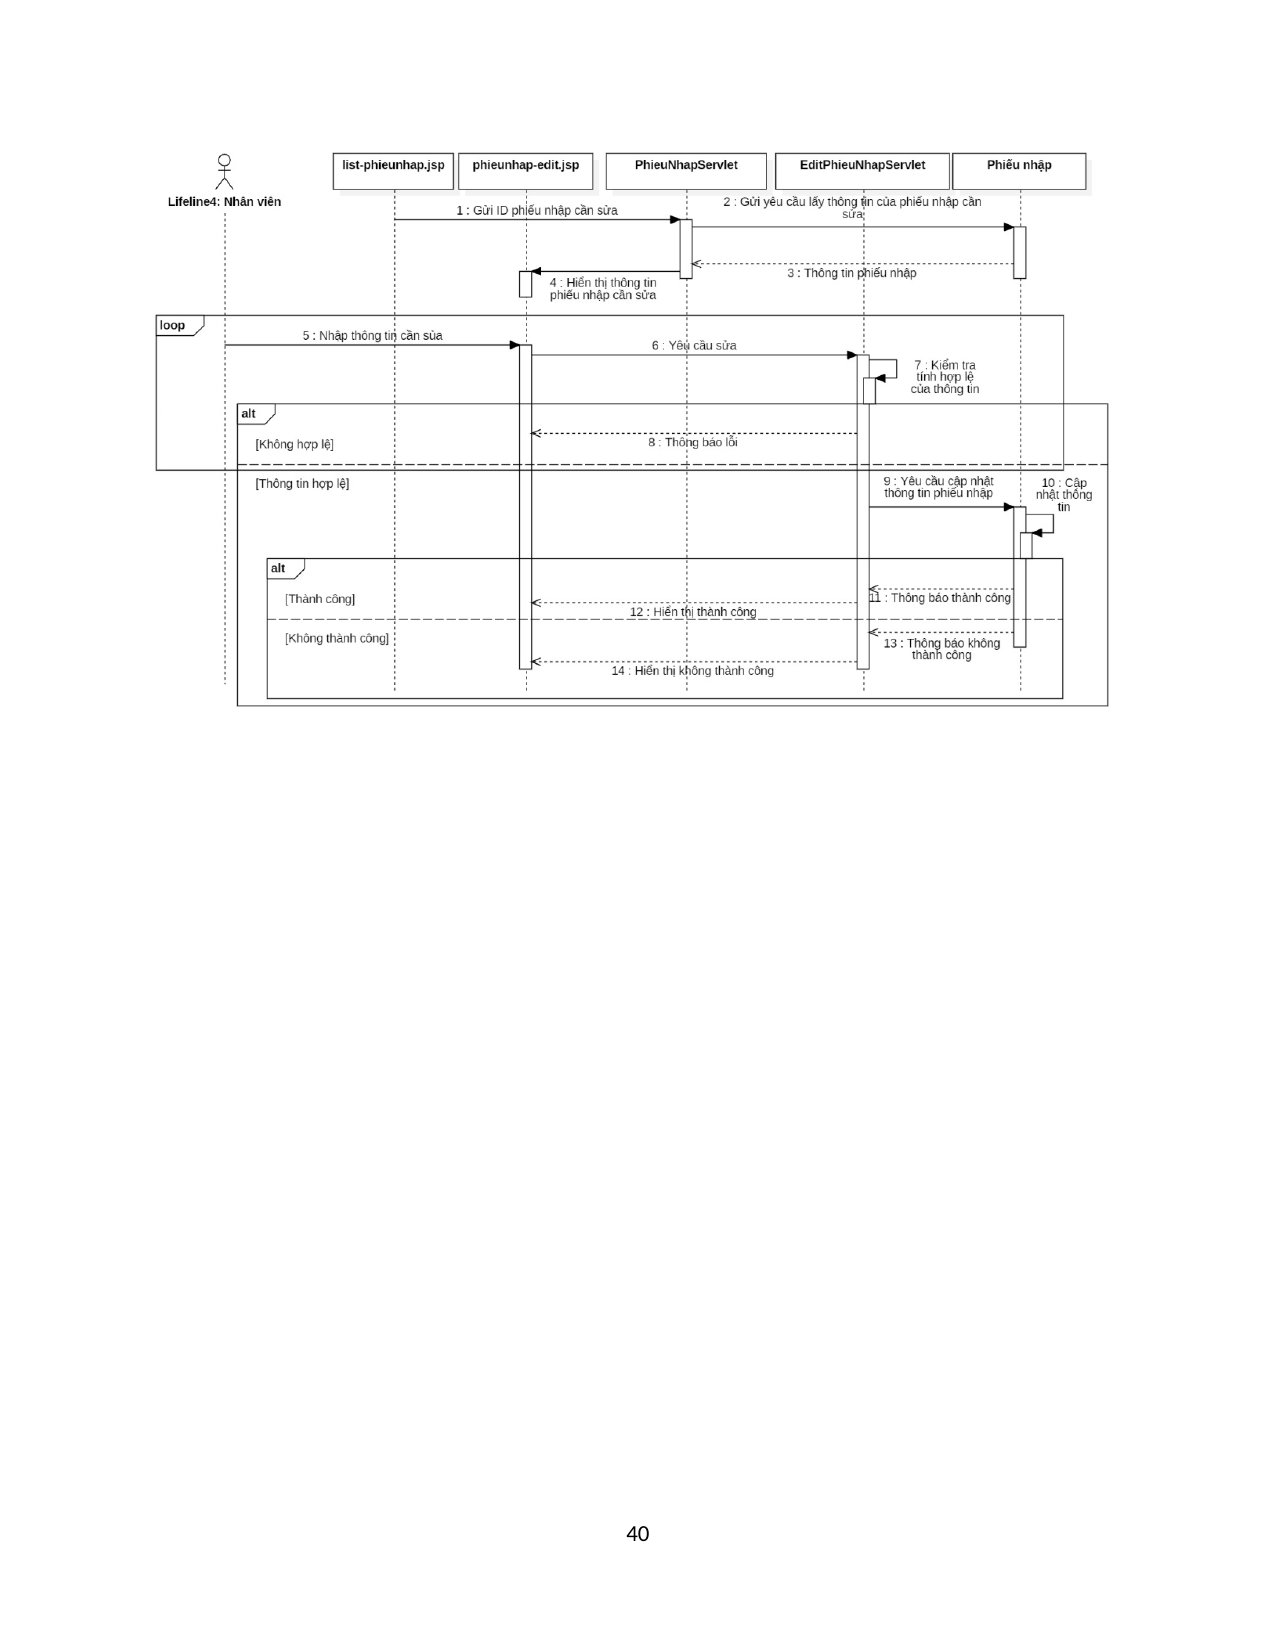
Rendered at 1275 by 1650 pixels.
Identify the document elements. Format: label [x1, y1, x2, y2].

picture [150, 150, 1125, 731]
